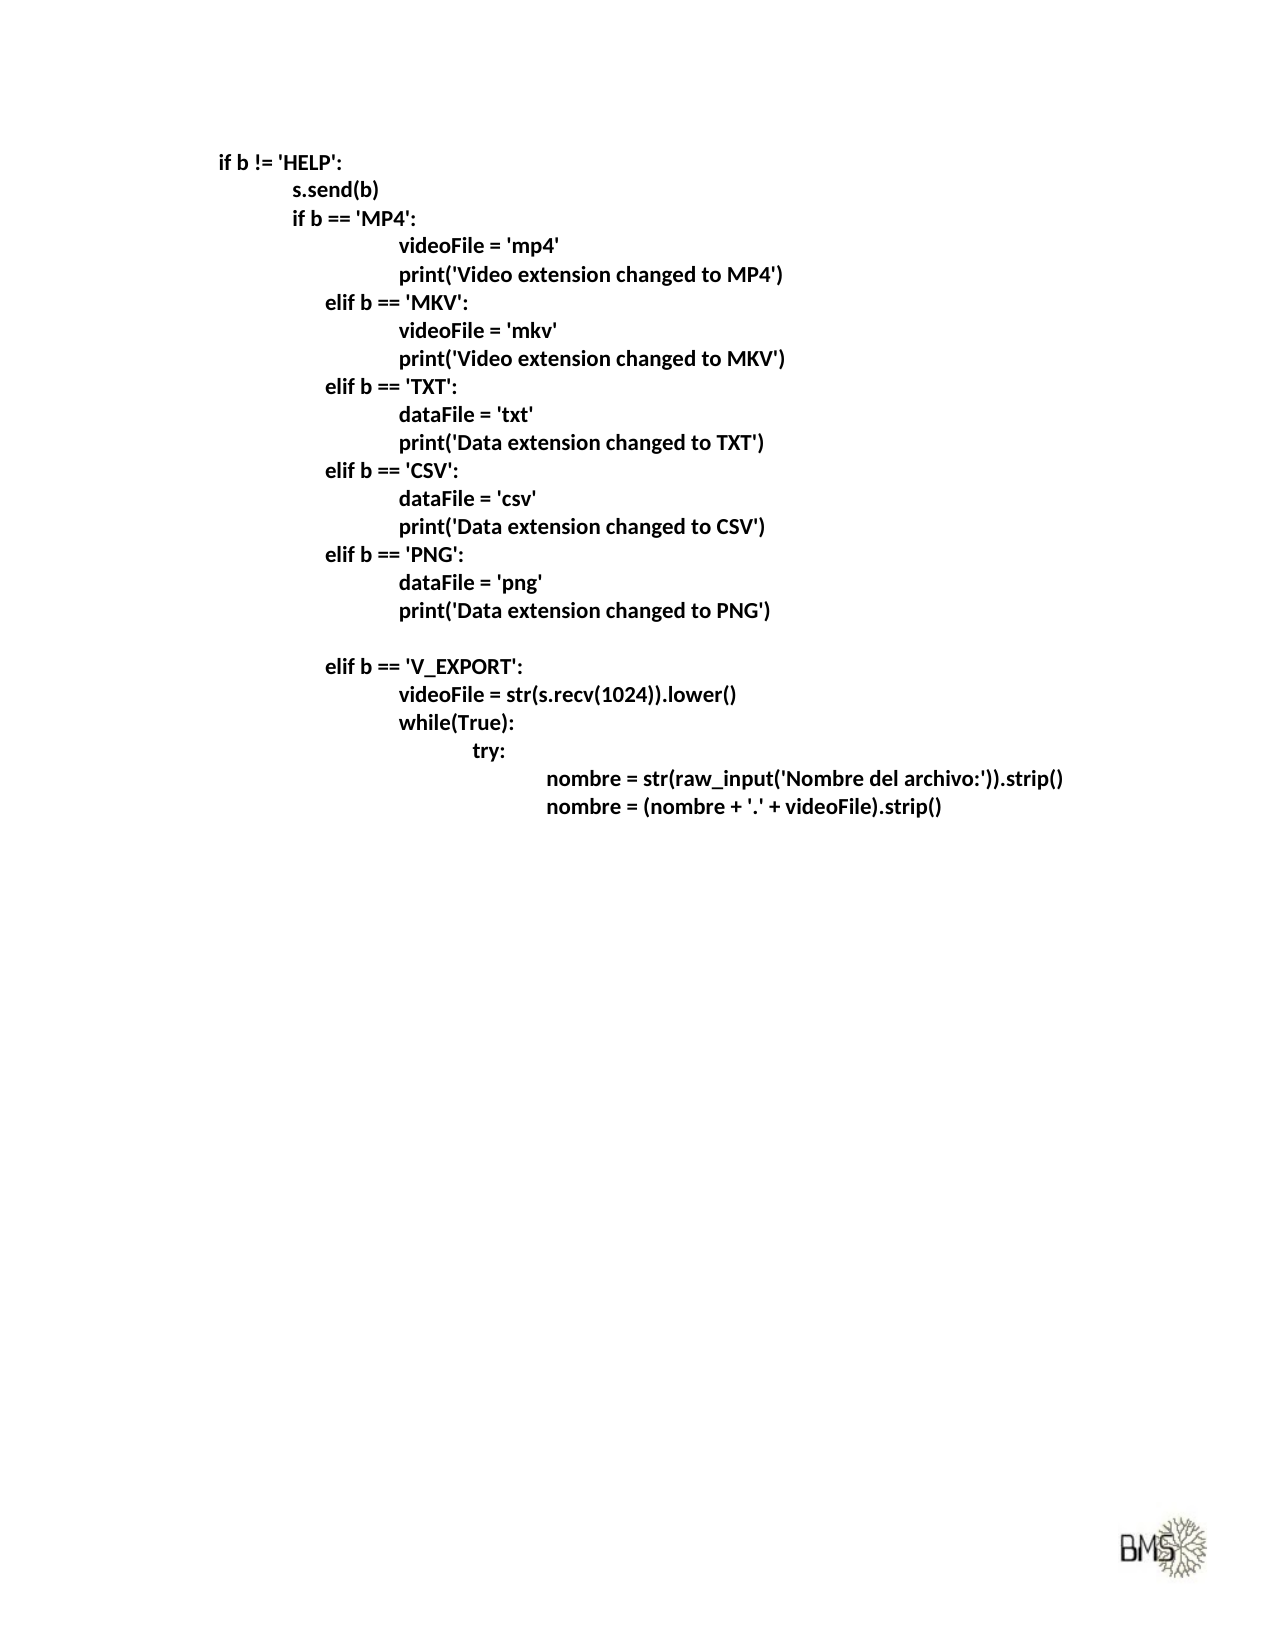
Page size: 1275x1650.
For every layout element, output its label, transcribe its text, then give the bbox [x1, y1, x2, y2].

text dataFile = 'csv' [177, 484, 1098, 512]
text dataFile = 'png' [177, 568, 1098, 596]
text print('Video extension changed to MP4') [177, 260, 1098, 288]
text s.send(b) [177, 176, 1098, 204]
text dataFile = 'txt' [177, 400, 1098, 428]
text elif b == 'V_EXPORT': [177, 652, 1098, 680]
text videoFile = 'mp4' [177, 232, 1098, 260]
text while(True): [177, 708, 1098, 736]
text print('Data extension changed to CSV') [177, 512, 1098, 540]
text elif b == 'MKV': [177, 288, 1098, 316]
text print('Video extension changed to MKV') [177, 344, 1098, 372]
text print('Data extension changed to PNG') [177, 596, 1098, 624]
text try: [177, 736, 1098, 764]
picture [1116, 1502, 1207, 1593]
text elif b == 'TXT': [177, 372, 1098, 400]
text elif b == 'PNG': [177, 540, 1098, 568]
text elif b == 'CSV': [177, 456, 1098, 484]
text if b == 'MP4': [177, 204, 1098, 232]
text videoFile = str(s.recv(1024)).lower() [177, 680, 1098, 708]
text nombre = str(raw_input('Nombre del archivo:')).strip() [177, 764, 1098, 792]
text nombre = (nombre + '.' + videoFile).strip() [177, 792, 1098, 820]
text print('Data extension changed to TXT') [177, 428, 1098, 456]
text videoFile = 'mkv' [177, 316, 1098, 344]
text if b != 'HELP': [177, 148, 1098, 176]
